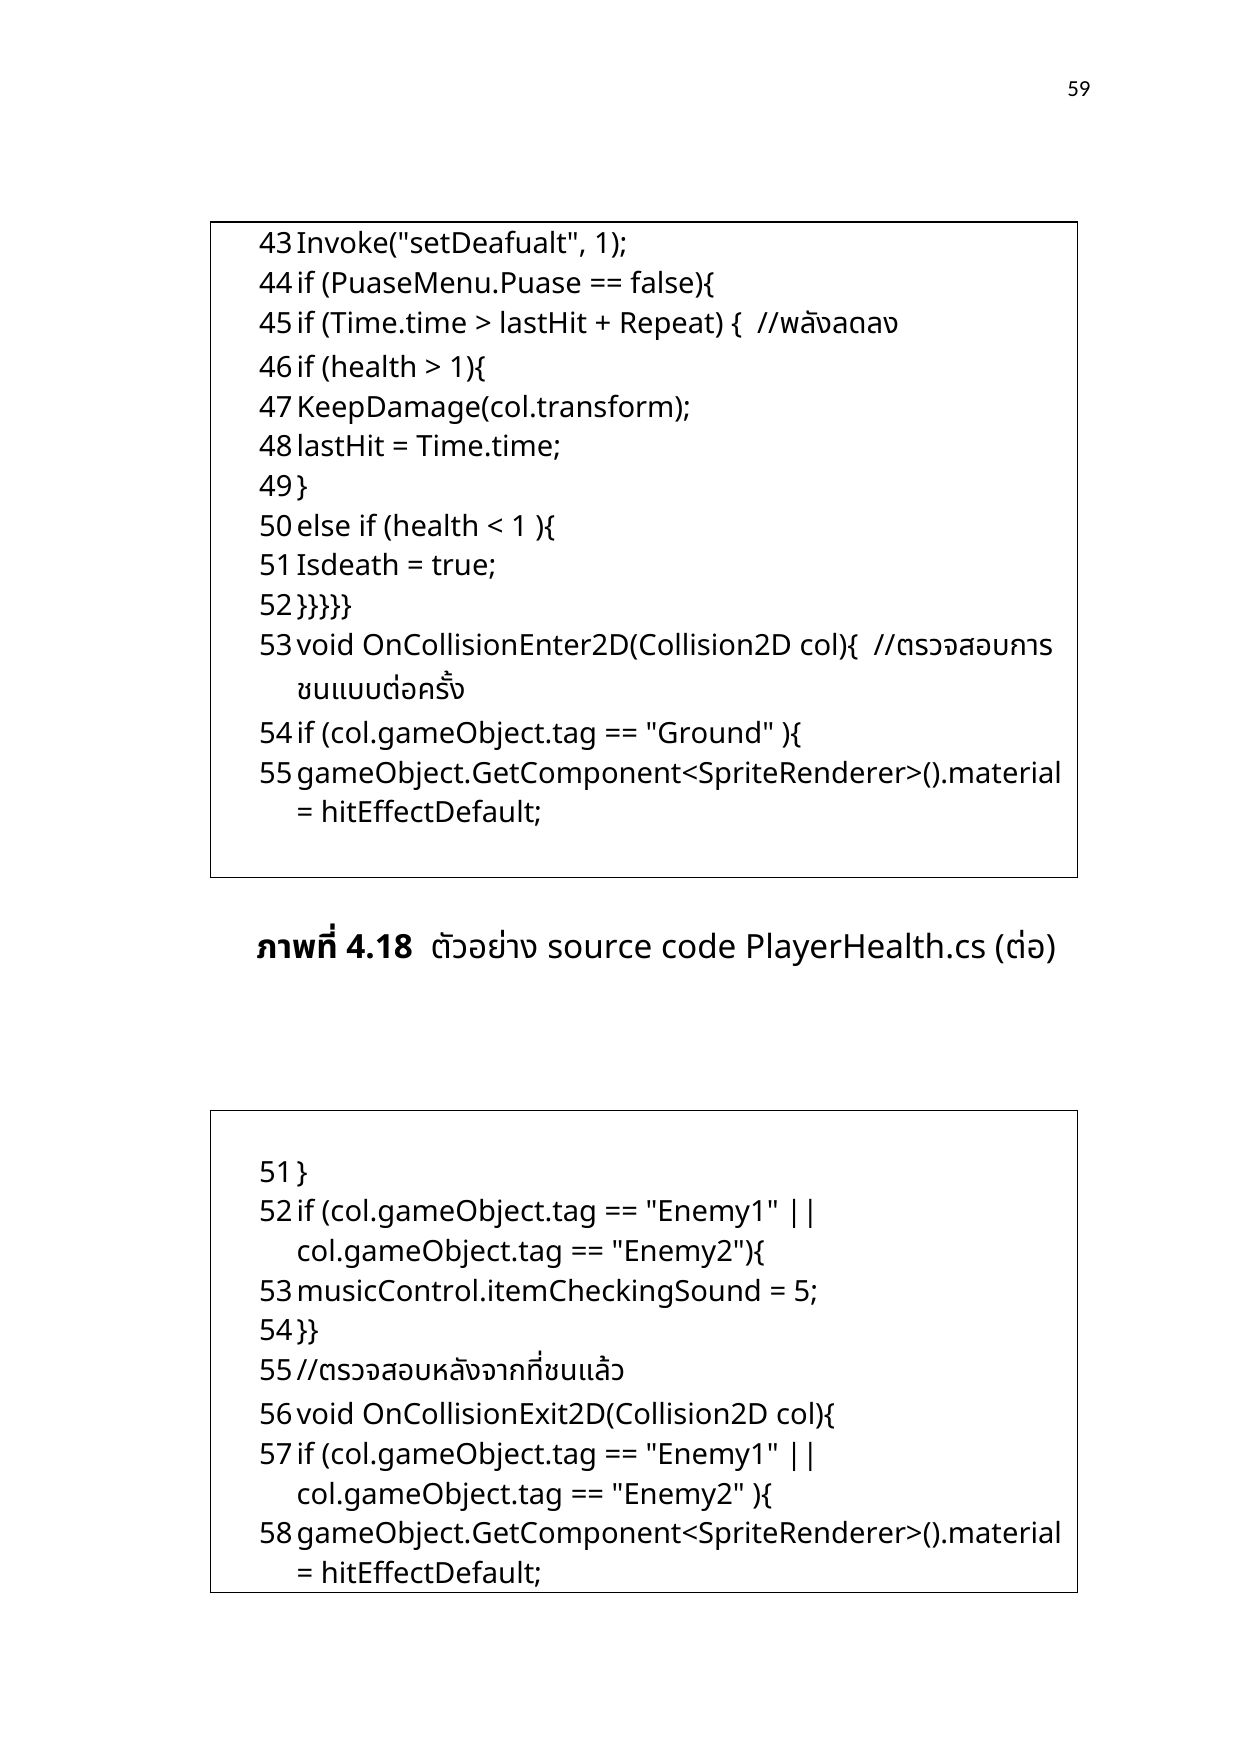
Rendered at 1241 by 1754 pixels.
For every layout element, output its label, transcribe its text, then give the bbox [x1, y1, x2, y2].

text ภาพที่ 4.18 ตัวอย่าง source code PlayerHealth.cs (ต่อ) [221, 923, 1090, 974]
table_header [211, 1111, 1077, 1592]
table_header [211, 223, 1077, 877]
